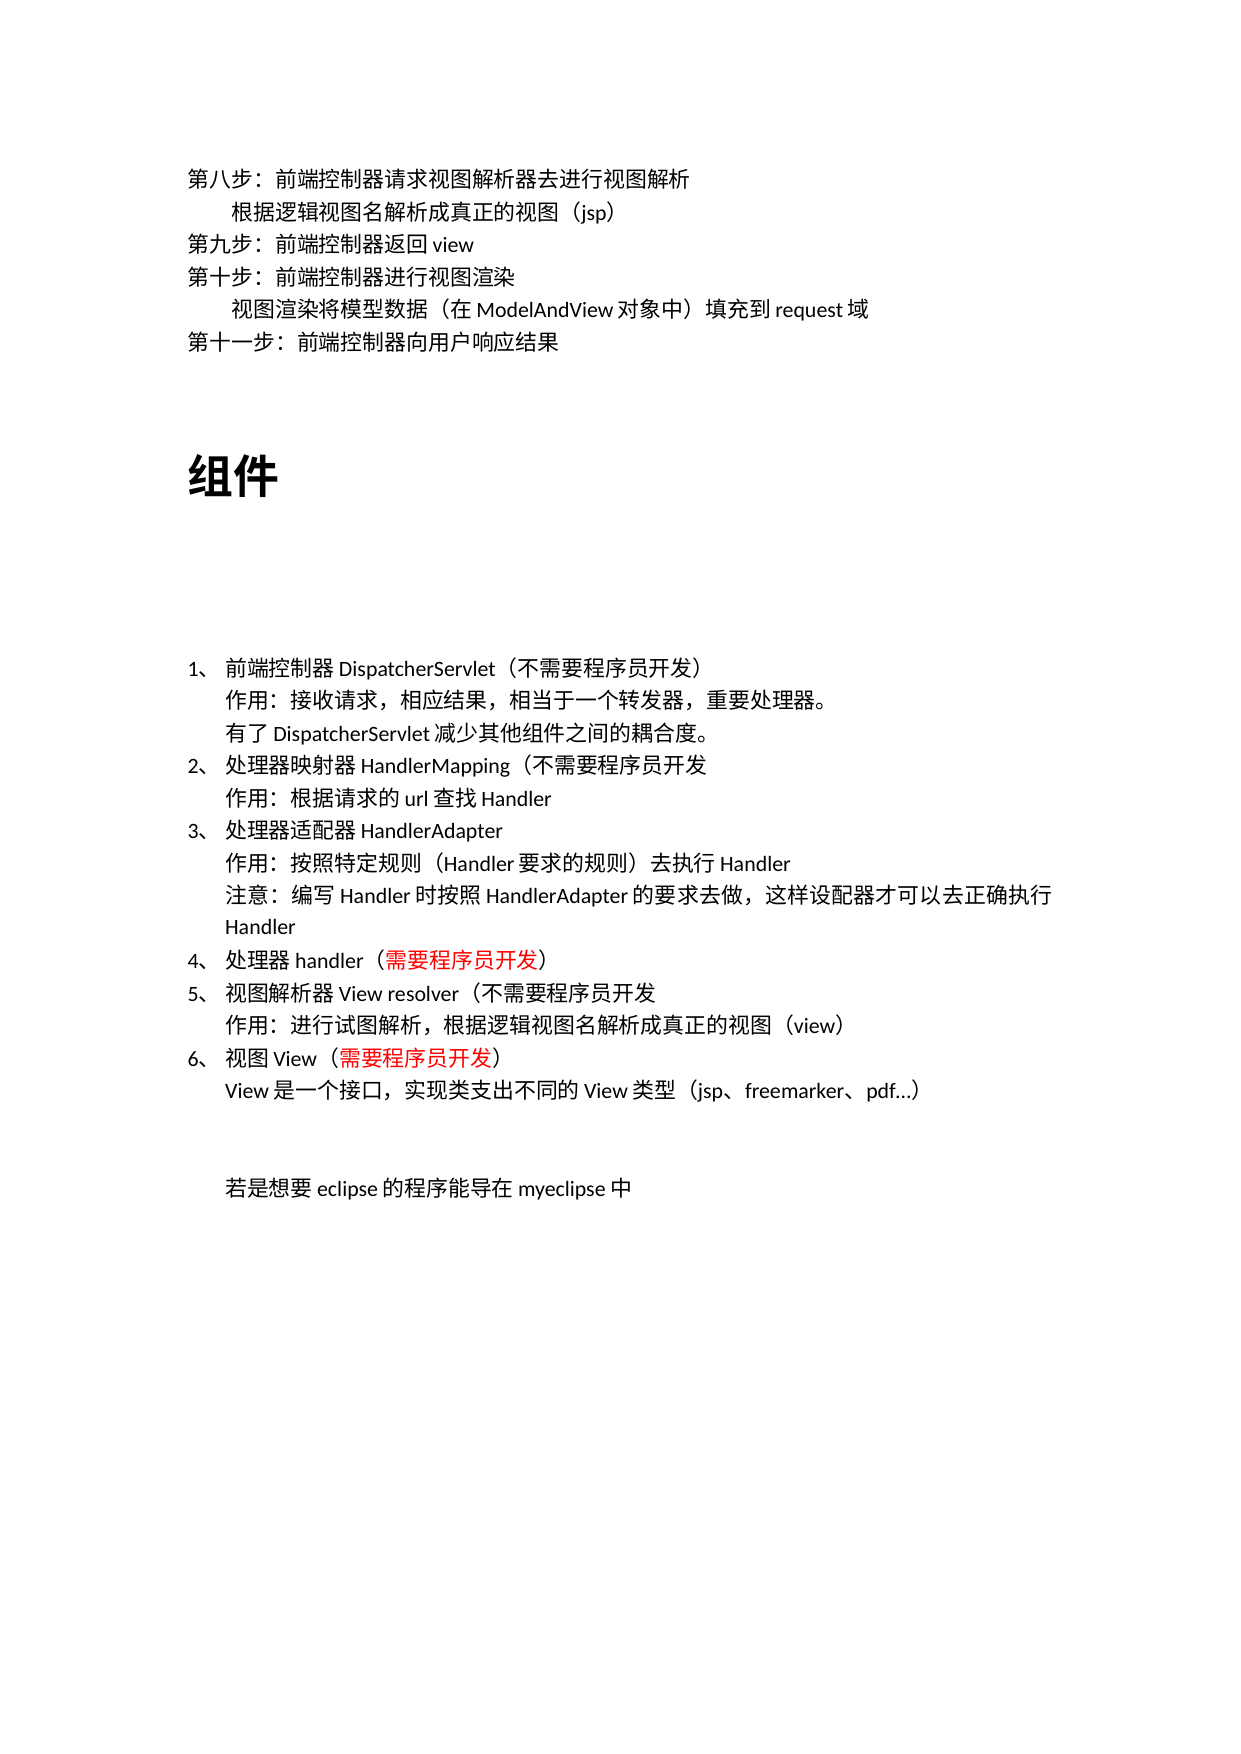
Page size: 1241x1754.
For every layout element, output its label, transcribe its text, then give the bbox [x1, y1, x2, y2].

list 处理器映射器HandlerMapping（不需要程序员开发 [187, 748, 1053, 780]
list 作用：进行试图解析，根据逻辑视图名解析成真正的视图（view） [225, 1008, 1053, 1040]
list 视图解析器View resolver（不需要程序员开发 [187, 975, 1053, 1008]
list 前端控制器DispatcherServlet（不需要程序员开发） [187, 650, 1053, 683]
list 作用：接收请求，相应结果，相当于一个转发器，重要处理器。 [225, 683, 1053, 715]
list 视图View（需要程序员开发） [187, 1040, 1053, 1073]
list 作用：按照特定规则（Handler要求的规则）去执行Handler [225, 845, 1053, 878]
list 处理器handler（需要程序员开发） [187, 943, 1053, 975]
text 根据逻辑视图名解析成真正的视图（jsp） [187, 194, 1053, 227]
subtitle 组件 [187, 425, 1053, 522]
text 视图渲染将模型数据（在ModelAndView对象中）填充到request域 [187, 292, 1053, 324]
list 处理器适配器HandlerAdapter [187, 813, 1053, 845]
text 第十步：前端控制器进行视图渲染 [187, 259, 1053, 292]
list View是一个接口，实现类支出不同的View类型（jsp、freemarker、pdf…） [225, 1073, 1053, 1105]
text 第九步：前端控制器返回view [187, 227, 1053, 259]
text 第八步：前端控制器请求视图解析器去进行视图解析 [187, 162, 1053, 194]
list 若是想要eclipse的程序能导在myeclipse中 [225, 1170, 1053, 1203]
text 第十一步：前端控制器向用户响应结果 [187, 324, 1053, 357]
list 注意：编写Handler时按照HandlerAdapter的要求去做，这样设配器才可以去正确执行Handler [225, 878, 1053, 943]
list 作用：根据请求的url查找Handler [225, 780, 1053, 813]
list 有了DispatcherServlet减少其他组件之间的耦合度。 [225, 715, 1053, 748]
